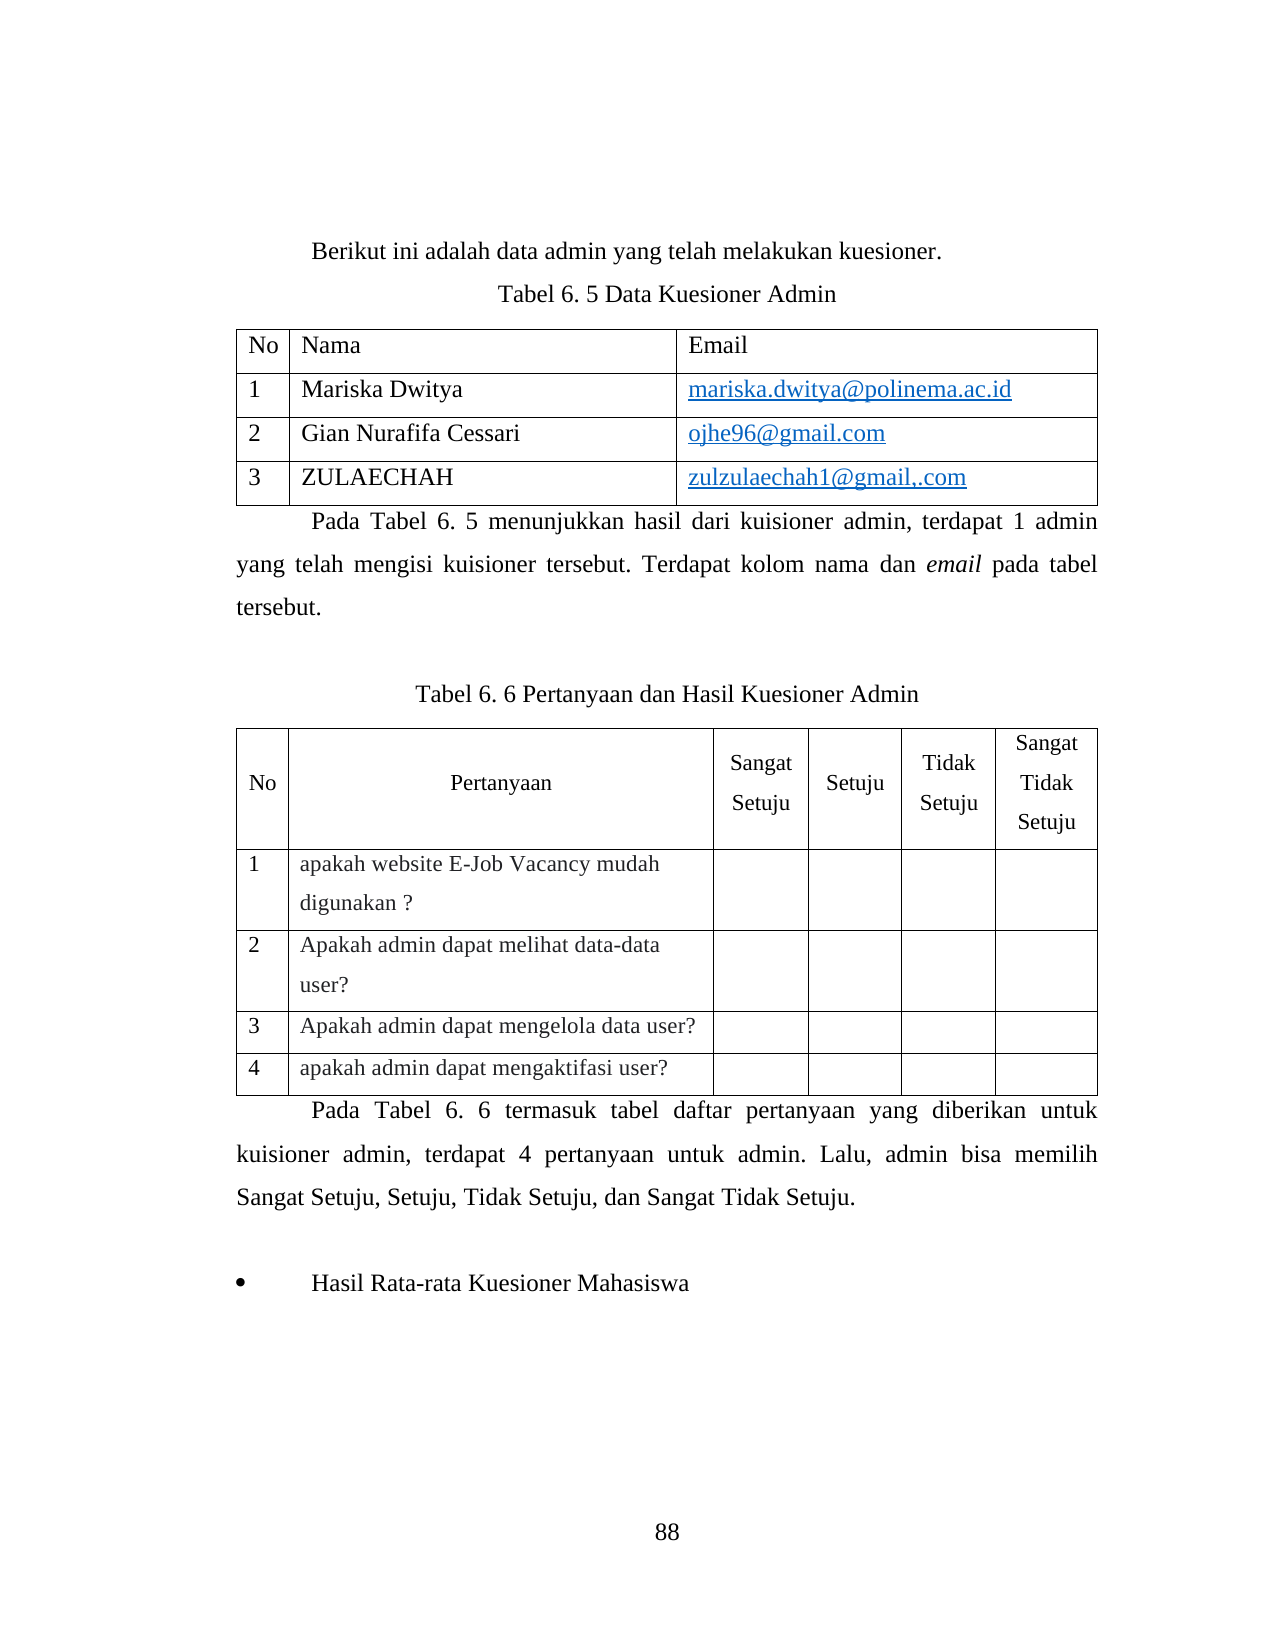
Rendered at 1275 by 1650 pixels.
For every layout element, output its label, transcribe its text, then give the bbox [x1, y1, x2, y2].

text Pada Tabel 6. 6 termasuk tabel daftar pertanyaan yang diberikan untuk kuisioner admin, terdapat 4 pertanyaan untuk admin. Lalu, admin bisa memilih Sangat Setuju, Setuju, Tidak Setuju, dan Sangat Tidak Setuju. [236, 1096, 1098, 1211]
table_cell [714, 931, 808, 1011]
table_cell 1 [237, 850, 288, 930]
table_header Sangat Tidak Setuju [996, 729, 1097, 849]
table_cell [809, 1054, 901, 1094]
table_cell [902, 931, 995, 1011]
table_cell 1 [237, 374, 289, 417]
table_header Email [677, 330, 1097, 373]
table_cell 2 [237, 931, 288, 1011]
table_cell Apakah admin dapat melihat data-data user? [289, 931, 713, 1011]
table_header Tidak Setuju [902, 729, 995, 849]
table_cell Gian Nurafifa Cessari [290, 418, 676, 461]
table_cell ZULAECHAH [290, 462, 676, 505]
table_cell [714, 1012, 808, 1053]
text Pada Tabel 6. 5 menunjukkan hasil dari kuisioner admin, terdapat 1 admin yang telah mengisi kuisioner tersebut. Terdapat kolom nama dan email pada tabel tersebut. [236, 506, 1098, 621]
table_cell [714, 1054, 808, 1094]
table_cell [996, 850, 1097, 930]
table_cell [996, 931, 1097, 1011]
table_cell 3 [237, 1012, 288, 1053]
table_cell 2 [237, 418, 289, 461]
table_cell [809, 931, 901, 1011]
table_cell [902, 1012, 995, 1053]
table_cell ojhe96@gmail.com [677, 418, 1097, 461]
table_cell 4 [237, 1054, 288, 1094]
table_header Sangat Setuju [714, 729, 808, 849]
table_cell Mariska Dwitya [290, 374, 676, 417]
text Tabel 6. 5 Data Kuesioner Admin [236, 279, 1098, 308]
table_cell 3 [237, 462, 289, 505]
table_cell apakah admin dapat mengaktifasi user? [289, 1054, 713, 1094]
table_cell [809, 1012, 901, 1053]
list Hasil Rata-rata Kuesioner Mahasiswa [236, 1268, 1098, 1297]
table_header No [237, 729, 288, 849]
table_cell Apakah admin dapat mengelola data user? [289, 1012, 713, 1053]
table_cell [809, 850, 901, 930]
table_cell mariska.dwitya@polinema.ac.id [677, 374, 1097, 417]
table_cell [996, 1012, 1097, 1053]
table_cell apakah website E-Job Vacancy mudah digunakan ? [289, 850, 713, 930]
table_cell [902, 1054, 995, 1094]
table_cell [902, 850, 995, 930]
table_cell zulzulaechah1@gmail,.com [677, 462, 1097, 505]
table_header Setuju [809, 729, 901, 849]
list Berikut ini adalah data admin yang telah melakukan kuesioner. [311, 236, 1098, 265]
table_header No [237, 330, 289, 373]
table_cell [996, 1054, 1097, 1094]
table_header Nama [290, 330, 676, 373]
table_cell [714, 850, 808, 930]
table_header Pertanyaan [289, 729, 713, 849]
text Tabel 6. 6 Pertanyaan dan Hasil Kuesioner Admin [236, 679, 1098, 707]
